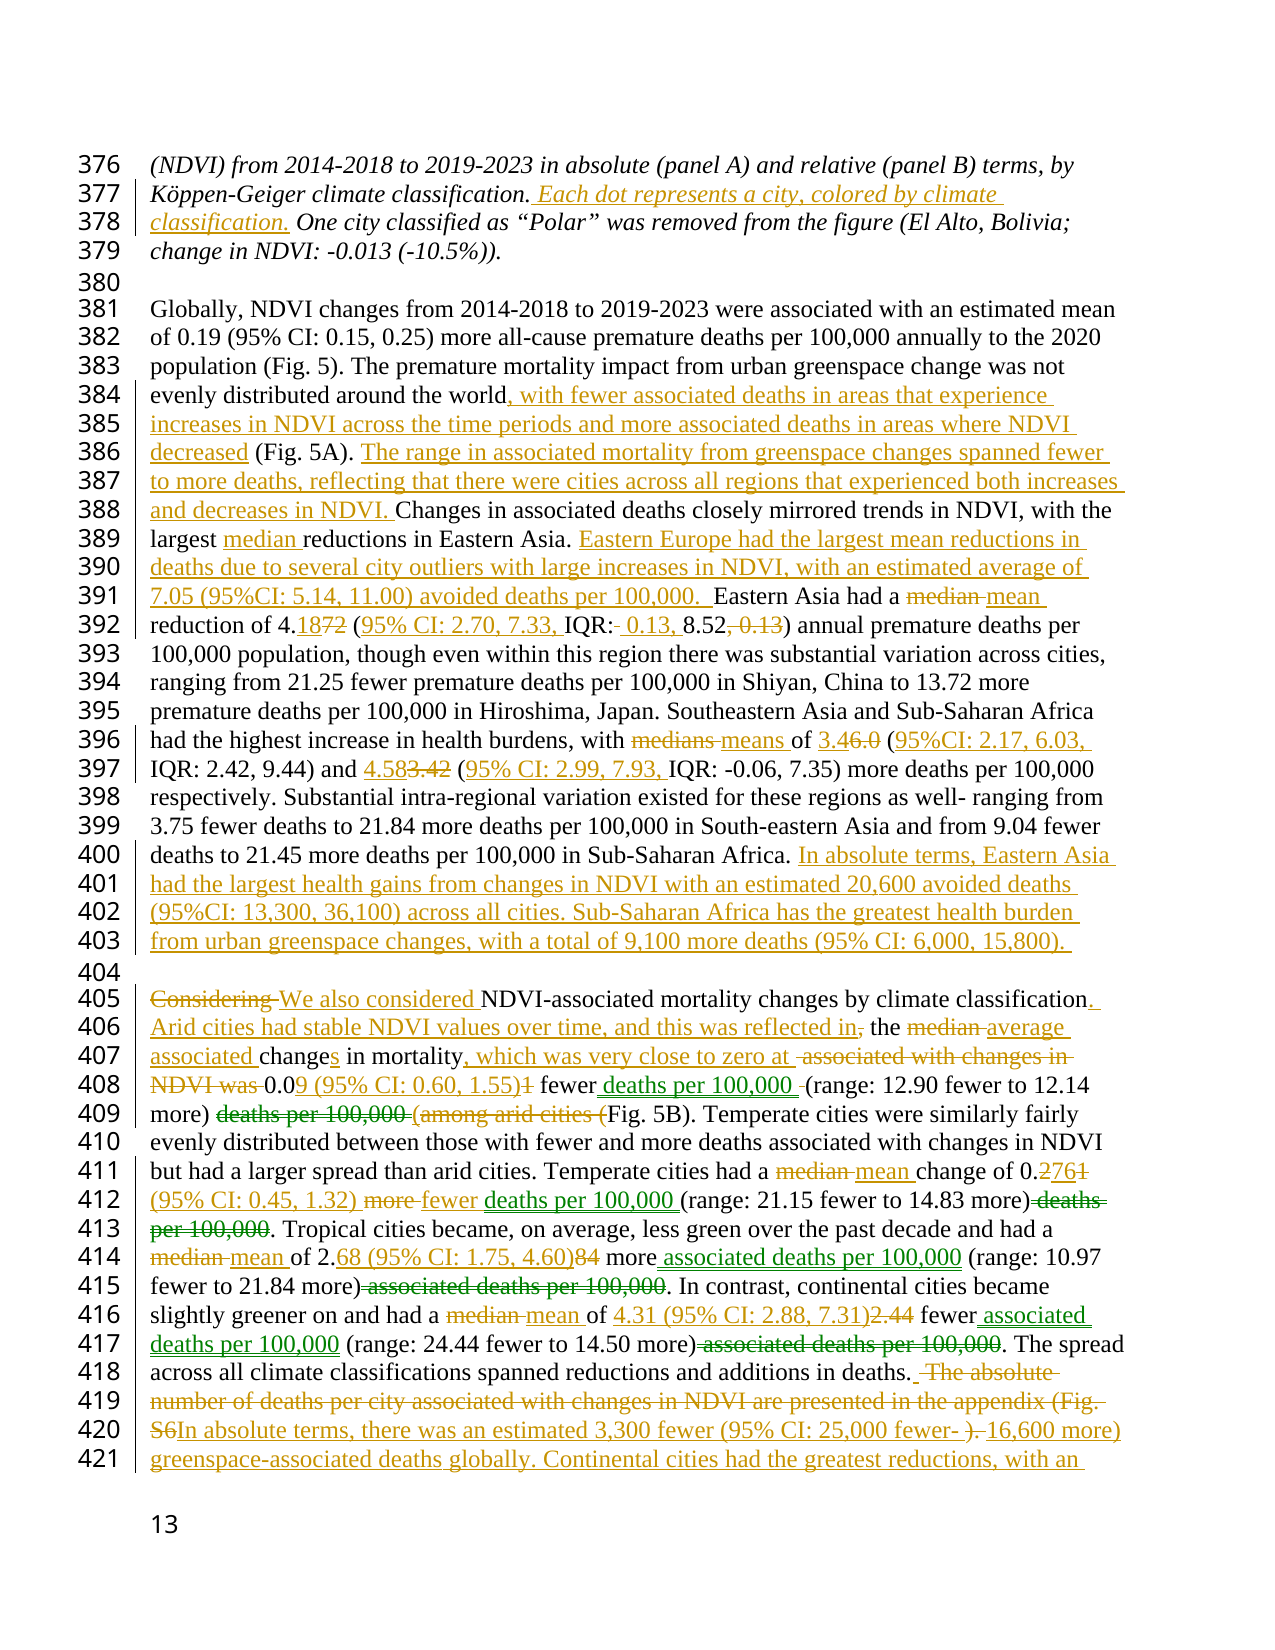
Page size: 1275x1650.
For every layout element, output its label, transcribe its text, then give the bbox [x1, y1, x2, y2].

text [150, 150, 1125, 265]
text Globally, NDVI changes from 2014-2018 to 2019-2023 were associated with an estimated mean of 0.19 (95% CI: 0.15, 0.25) more all-cause premature deaths per 100,000 annually to the 2020 population (Fig. 5). The premature mortality impact from urban greenspace change was not evenly distributed around the world (Fig. 5A). Changes in associated deaths closely mirrored trends in NDVI, with the largest reductions in Eastern Asia. Eastern Asia had a reduction of 4. (IQR:8.52) annual premature deaths per 100,000 population, though even within this region there was substantial variation across cities, ranging from 21.25 fewer premature deaths per 100,000 in Shiyan, China to 13.72 more premature deaths per 100,000 in Hiroshima, Japan. Southeastern Asia and Sub-Saharan Africa had the highest increase in health burdens, with of (IQR: 2.42, 9.44) and (IQR: -0.06, 7.35) more deaths per 100,000 respectively. Substantial intra-regional variation existed for these regions as well- ranging from 3.75 fewer deaths to 21.84 more deaths per 100,000 in South-eastern Asia and from 9.04 fewer deaths to 21.45 more deaths per 100,000 in Sub-Saharan Africa. [150, 294, 1125, 491]
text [150, 984, 1125, 1472]
text Globally, NDVI changes from 2014-2018 to 2019-2023 were associated with an estimated mean of 0.19 (95% CI: 0.15, 0.25) more all-cause premature deaths per 100,000 annually to the 2020 population (Fig. 5). The premature mortality impact from urban greenspace change was not evenly distributed around the world (Fig. 5A). Changes in associated deaths closely mirrored trends in NDVI, with the largest reductions in Eastern Asia. Eastern Asia had a reduction of 4. (IQR:8.52) annual premature deaths per 100,000 population, though even within this region there was substantial variation across cities, ranging from 21.25 fewer premature deaths per 100,000 in Shiyan, China to 13.72 more premature deaths per 100,000 in Hiroshima, Japan. Southeastern Asia and Sub-Saharan Africa had the highest increase in health burdens, with of (IQR: 2.42, 9.44) and (IQR: -0.06, 7.35) more deaths per 100,000 respectively. Substantial intra-regional variation existed for these regions as well- ranging from 3.75 fewer deaths to 21.84 more deaths per 100,000 in South-eastern Asia and from 9.04 fewer deaths to 21.45 more deaths per 100,000 in Sub-Saharan Africa. [150, 493, 1125, 955]
